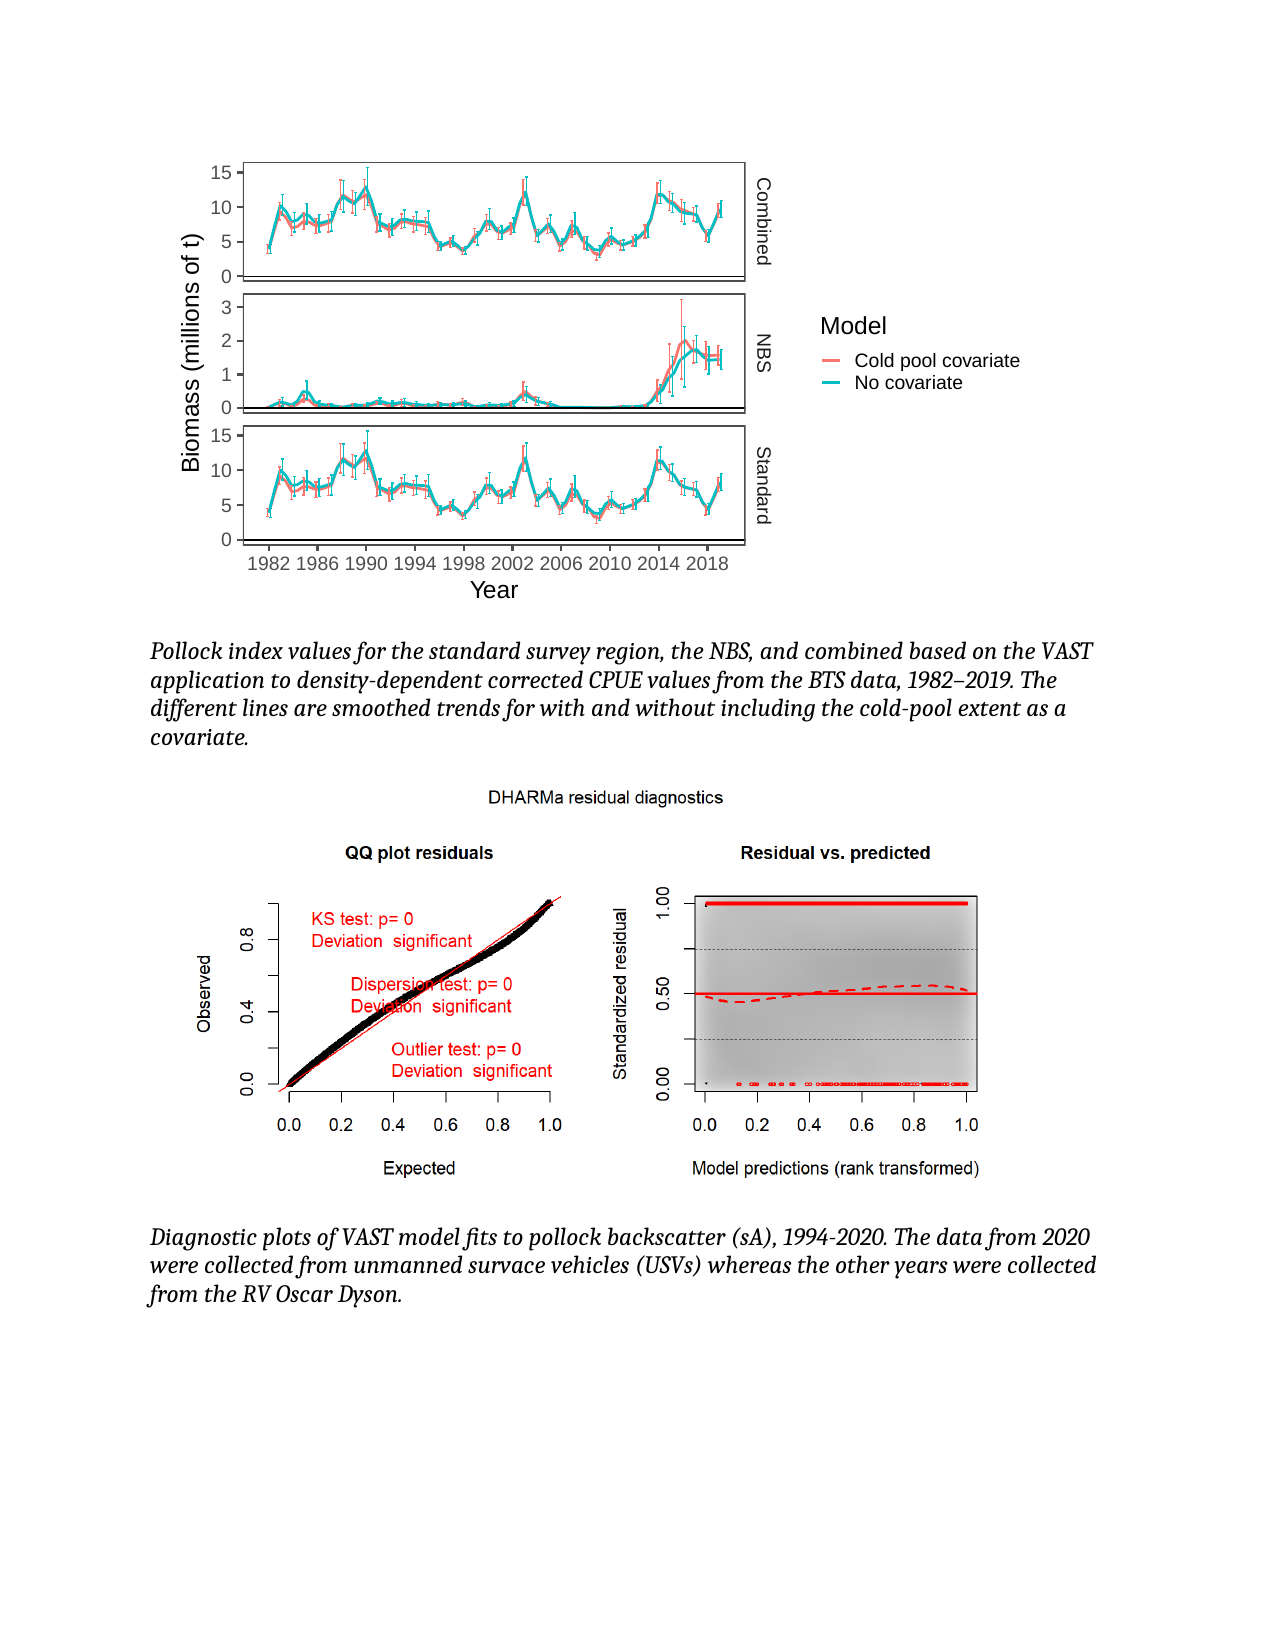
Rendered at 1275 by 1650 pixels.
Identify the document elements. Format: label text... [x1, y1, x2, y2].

picture [168, 764, 1044, 1202]
text Diagnostic plots of VAST model fits to pollock backscatter (sA), 1994-2020. The data from 2020 were collected from unmanned survace vehicles (USVs) whereas the other years were collected from the RV Oscar Dyson. [150, 1223, 1125, 1309]
text Pollock index values for the standard survey region, the NBS, and combined based on the VAST application to density-dependent corrected CPUE values from the BTS data, 1982–2019. The different lines are smoothed trends for with and without including the cold-pool extent as a covariate. [150, 637, 1125, 752]
